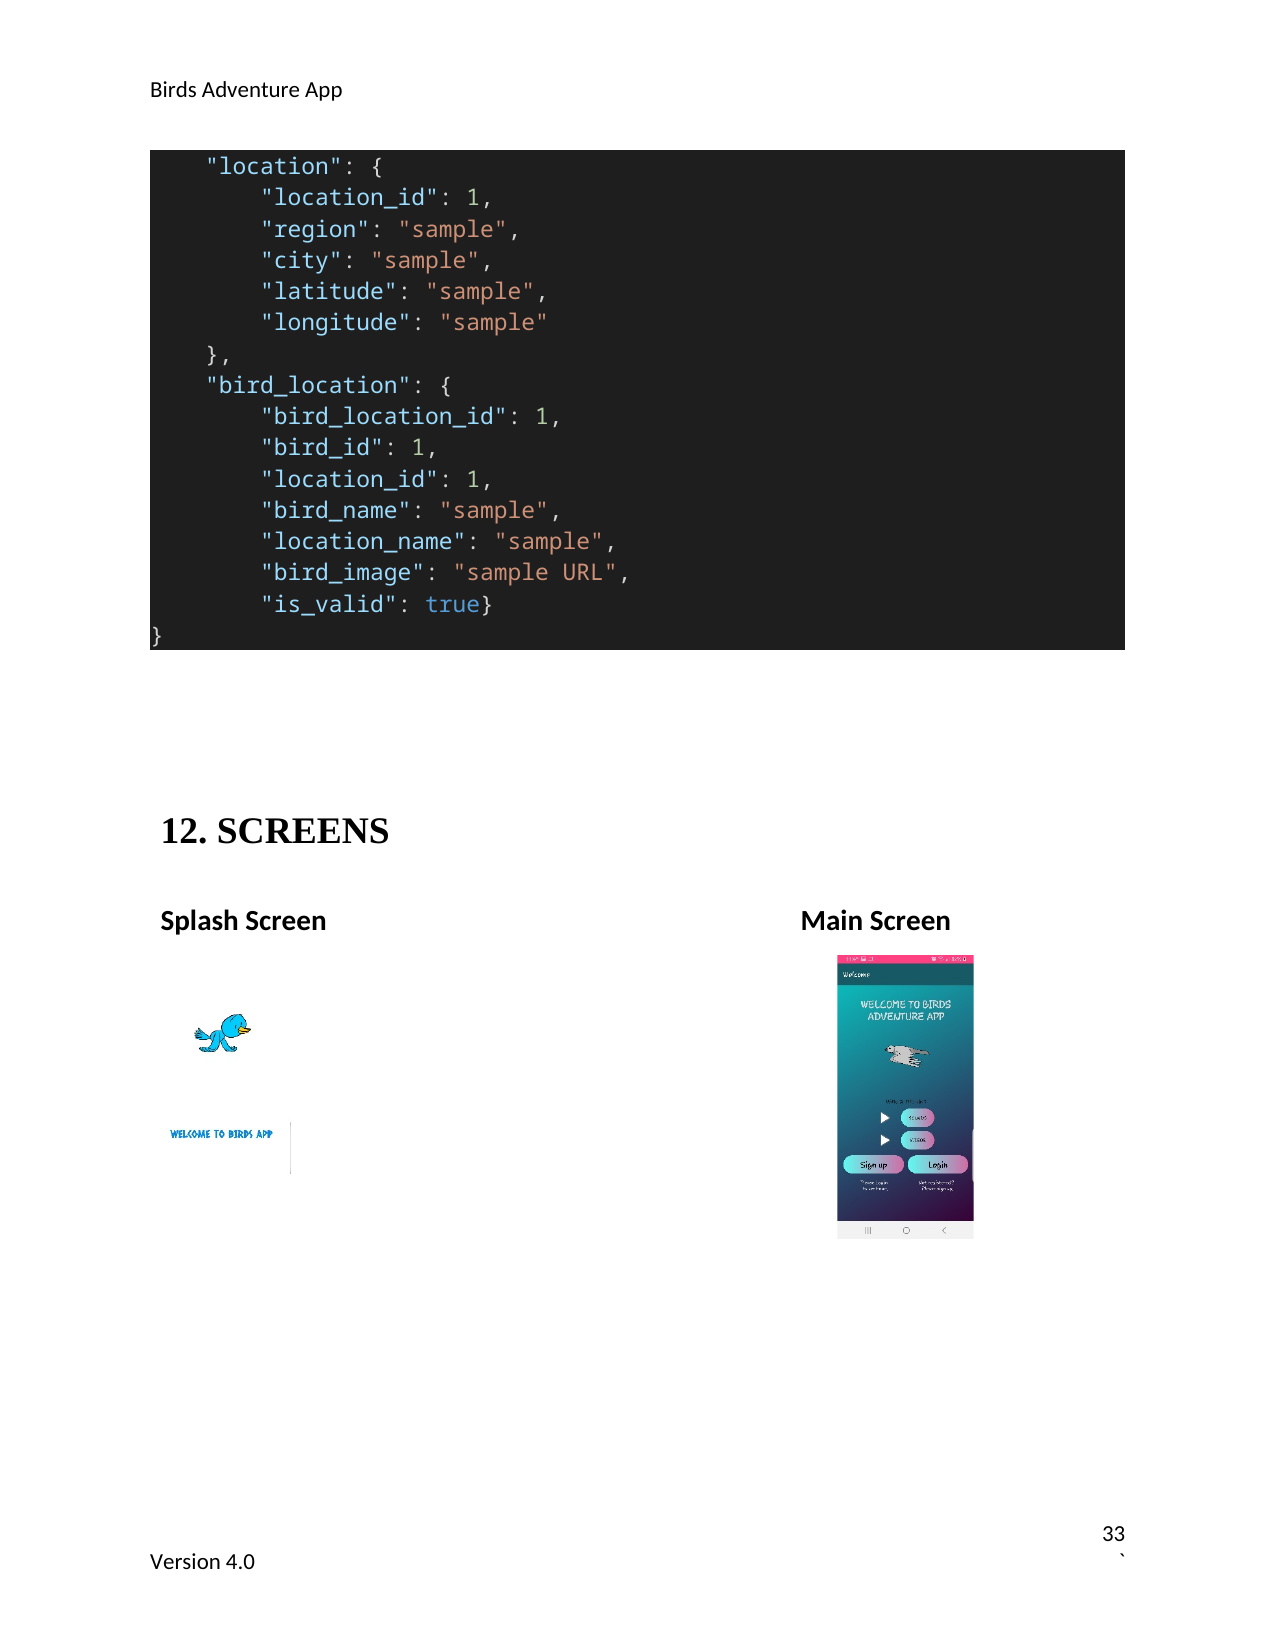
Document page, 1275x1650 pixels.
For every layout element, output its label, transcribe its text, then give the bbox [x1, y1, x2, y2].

text "bird_location_id": 1, [150, 400, 1125, 431]
text "bird_image": "sample URL", [150, 556, 1125, 587]
text "bird_id": 1, [150, 431, 1125, 462]
picture [837, 955, 974, 1239]
text "longitude": "sample" [150, 306, 1125, 337]
text "bird_name": "sample", [150, 494, 1125, 525]
text "location_name": "sample", [150, 525, 1125, 556]
text } [150, 619, 1125, 650]
picture [150, 942, 292, 1234]
text "city": "sample", [150, 244, 1125, 275]
text 12. SCREENS [160, 808, 1093, 851]
text "location": { [150, 150, 1125, 181]
text "location_id": 1, [150, 181, 1125, 212]
text "location_id": 1, [150, 462, 1125, 494]
text "region": "sample", [150, 212, 1125, 244]
text }, [150, 337, 1125, 369]
text Splash Screen Main Screen [160, 902, 1093, 938]
text "bird_location": { [150, 369, 1125, 400]
text "is_valid": true} [150, 587, 1125, 619]
text "latitude": "sample", [150, 275, 1125, 306]
